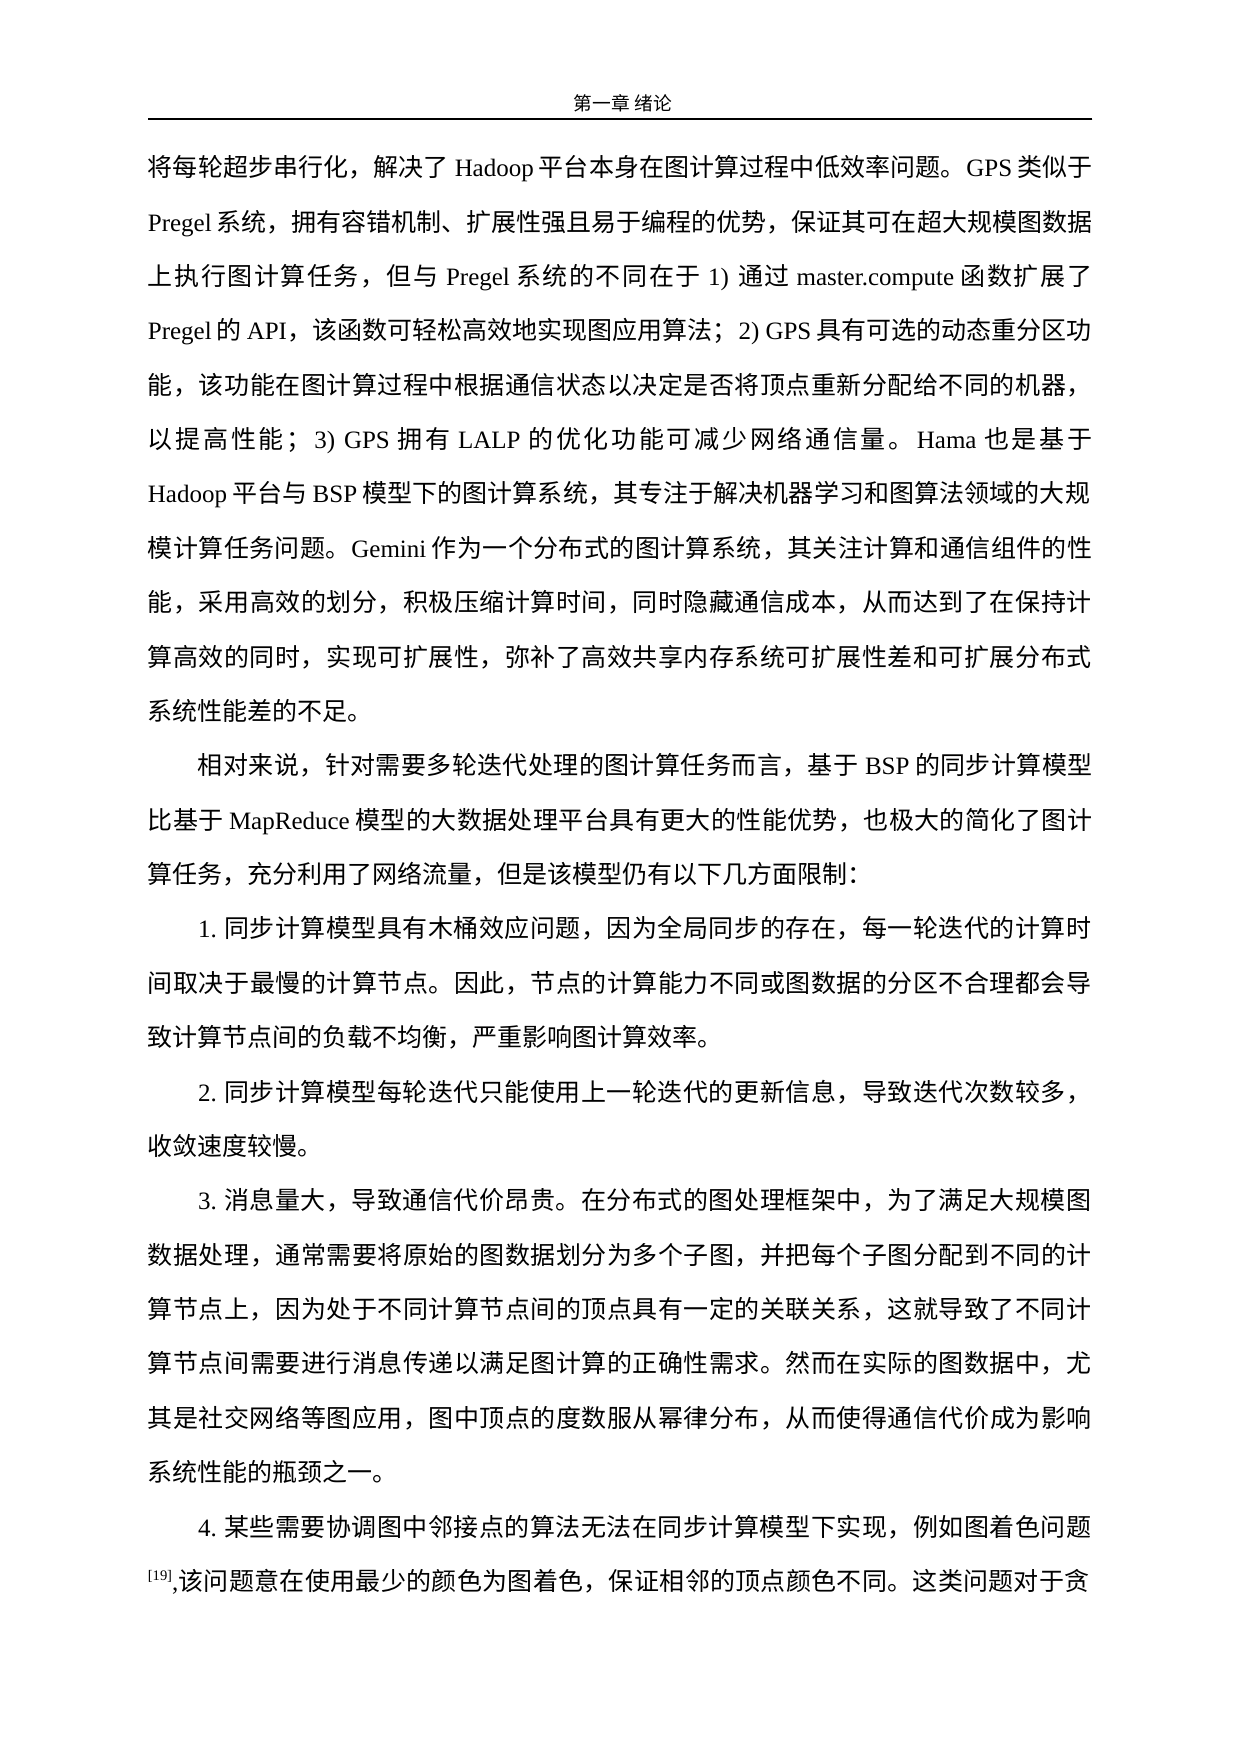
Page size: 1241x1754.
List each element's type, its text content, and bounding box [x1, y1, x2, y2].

text 1. 同步计算模型具有木桶效应问题，因为全局同步的存在，每一轮迭代的计算时间取决于最慢的计算节点。因此，节点的计算能力不同或图数据的分区不合理都会导致计算节点间的负载不均衡，严重影响图计算效率。 [148, 909, 1092, 1054]
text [148, 148, 1092, 728]
text 相对来说，针对需要多轮迭代处理的图计算任务而言，基于BSP的同步计算模型比基于MapReduce模型的大数据处理平台具有更大的性能优势，也极大的简化了图计算任务，充分利用了网络流量，但是该模型仍有以下几方面限制： [148, 746, 1092, 891]
text 2. 同步计算模型每轮迭代只能使用上一轮迭代的更新信息，导致迭代次数较多，收敛速度较慢。 [148, 1072, 1092, 1163]
text 3. 消息量大，导致通信代价昂贵。在分布式的图处理框架中，为了满足大规模图数据处理，通常需要将原始的图数据划分为多个子图，并把每个子图分配到不同的计算节点上，因为处于不同计算节点间的顶点具有一定的关联关系，这就导致了不同计算节点间需要进行消息传递以满足图计算的正确性需求。然而在实际的图数据中，尤其是社交网络等图应用，图中顶点的度数服从幂律分布，从而使得通信代价成为影响系统性能的瓶颈之一。 [148, 1181, 1092, 1489]
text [148, 1507, 1092, 1598]
